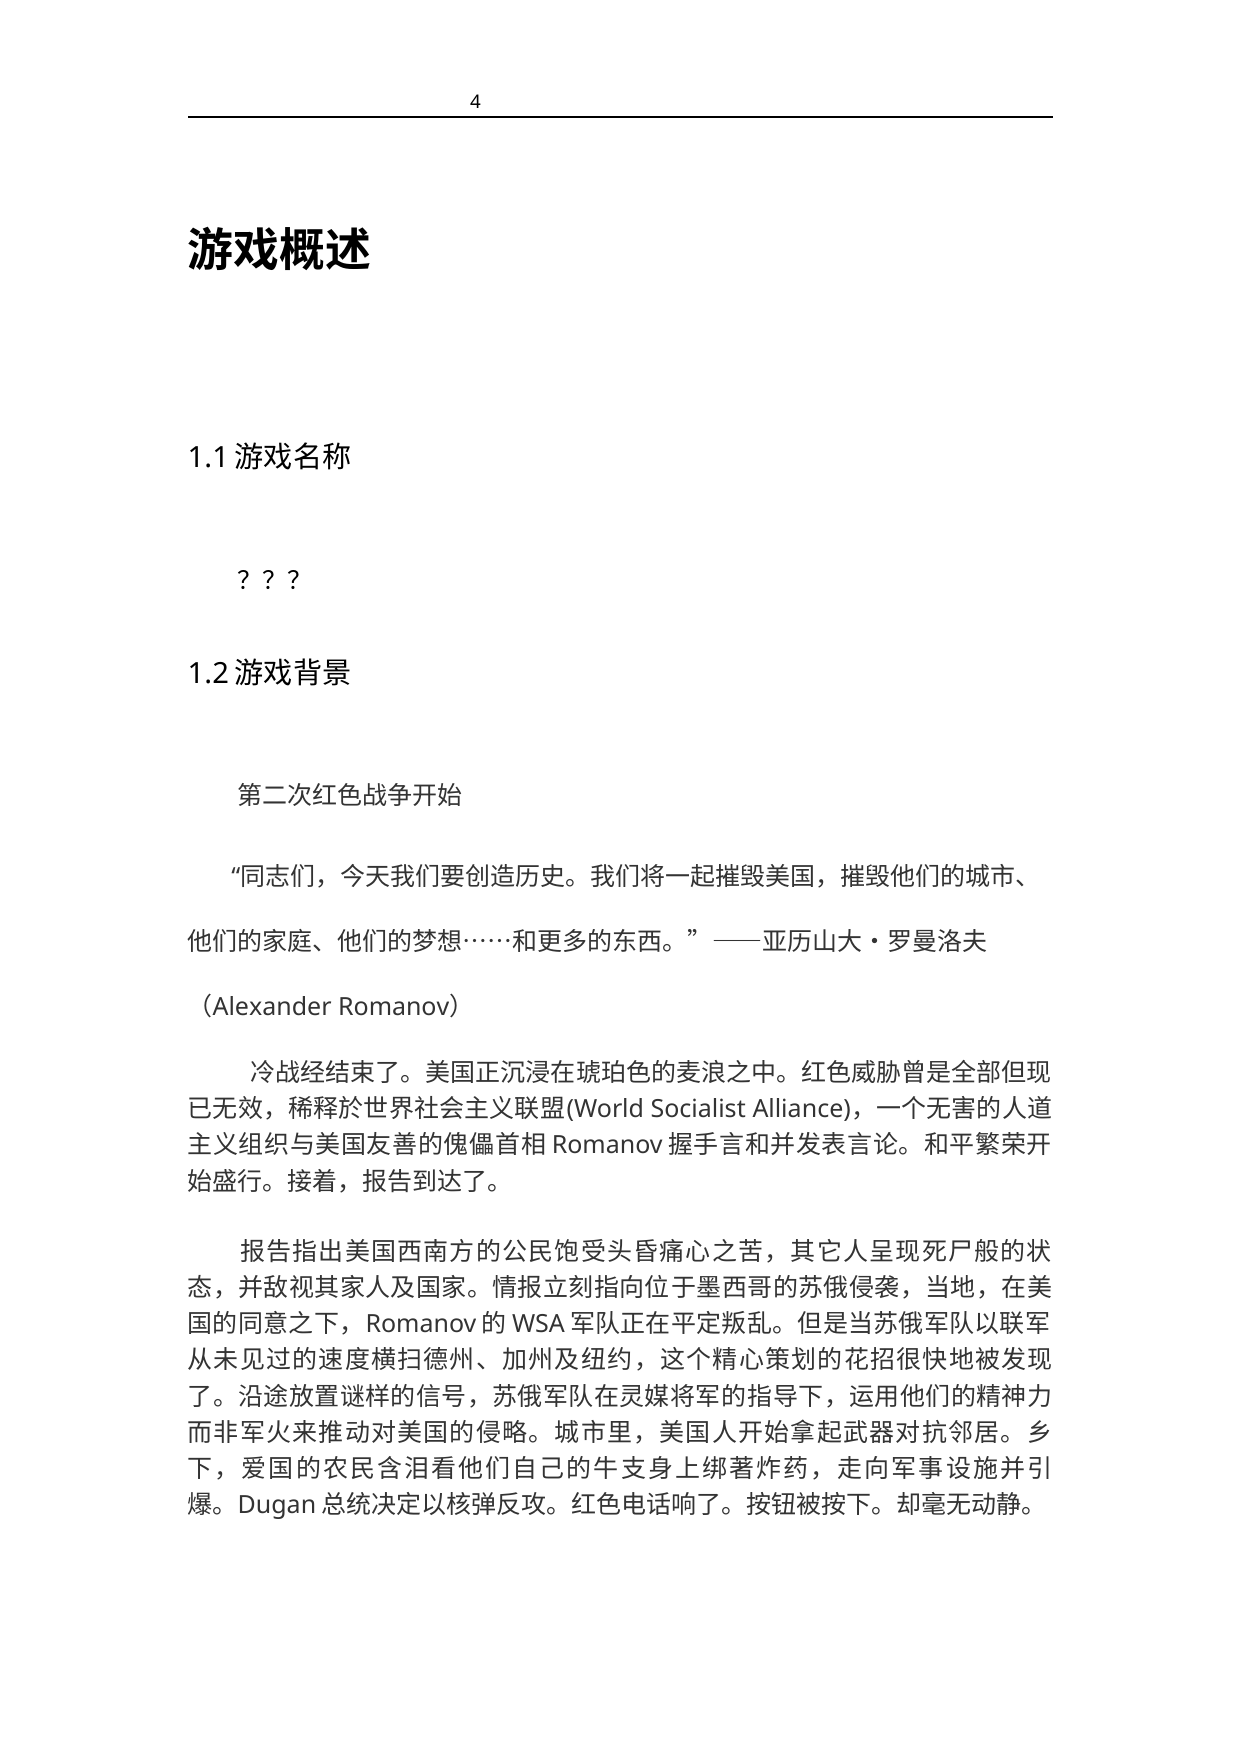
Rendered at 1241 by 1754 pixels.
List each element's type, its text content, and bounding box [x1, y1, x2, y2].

text ？？？ [187, 546, 1053, 611]
text 1.2游戏背景 [187, 638, 1053, 703]
text 1.1游戏名称 [187, 423, 1053, 488]
text “同志们，今天我们要创造历史。我们将一起摧毁美国，摧毁他们的城市、他们的家庭、他们的梦想……和更多的东西。”——亚历山大•罗曼洛夫（Alexander Romanov） [187, 842, 1053, 1037]
text 第二次红色战争开始 [187, 761, 1053, 826]
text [187, 1052, 1053, 1521]
text 游戏概述 [187, 197, 1053, 295]
